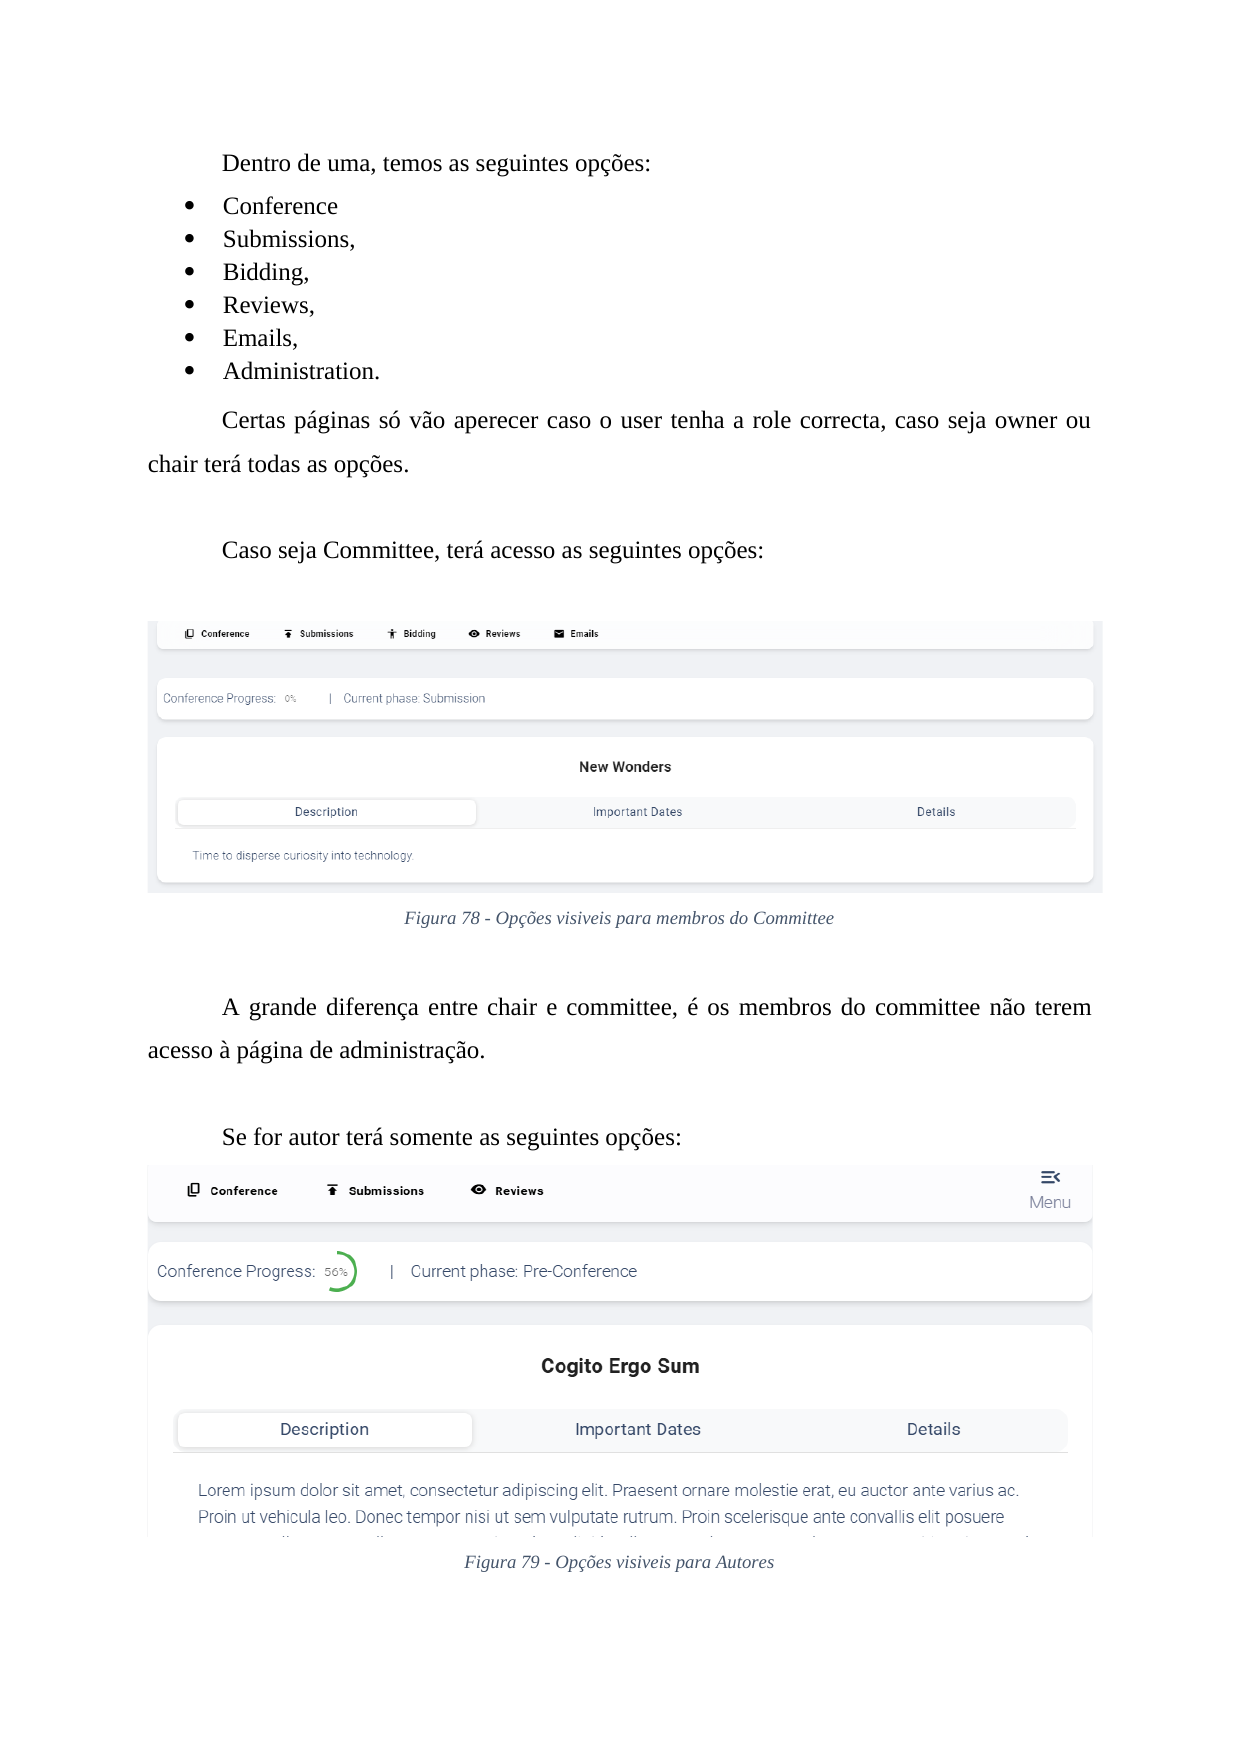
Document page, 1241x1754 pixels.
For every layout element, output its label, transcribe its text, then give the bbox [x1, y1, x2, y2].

text Dentro de uma, temos as seguintes opções: [148, 148, 1092, 176]
picture [147, 621, 1103, 893]
text Certas páginas só vão aperecer caso o user tenha a role correcta, caso seja owner ou chair terá todas as opções. [148, 406, 1092, 477]
list Administration. [185, 356, 1092, 385]
list Conference [185, 191, 1092, 219]
text Figura 79 - Opções visiveis para Autores [148, 1551, 1092, 1572]
text Figura 78 - Opções visiveis para membros do Committee [148, 907, 1092, 928]
text Caso seja Committee, terá acesso as seguintes opções: [148, 535, 1092, 564]
text A grande diferença entre chair e committee, é os membros do committee não terem acesso à página de administração. [148, 992, 1092, 1064]
list Reviews, [185, 290, 1092, 319]
picture [147, 1165, 1093, 1537]
list Bidding, [185, 257, 1092, 286]
list Emails, [185, 323, 1092, 352]
list Submissions, [185, 224, 1092, 253]
text Se for autor terá somente as seguintes opções: [148, 1122, 1092, 1151]
